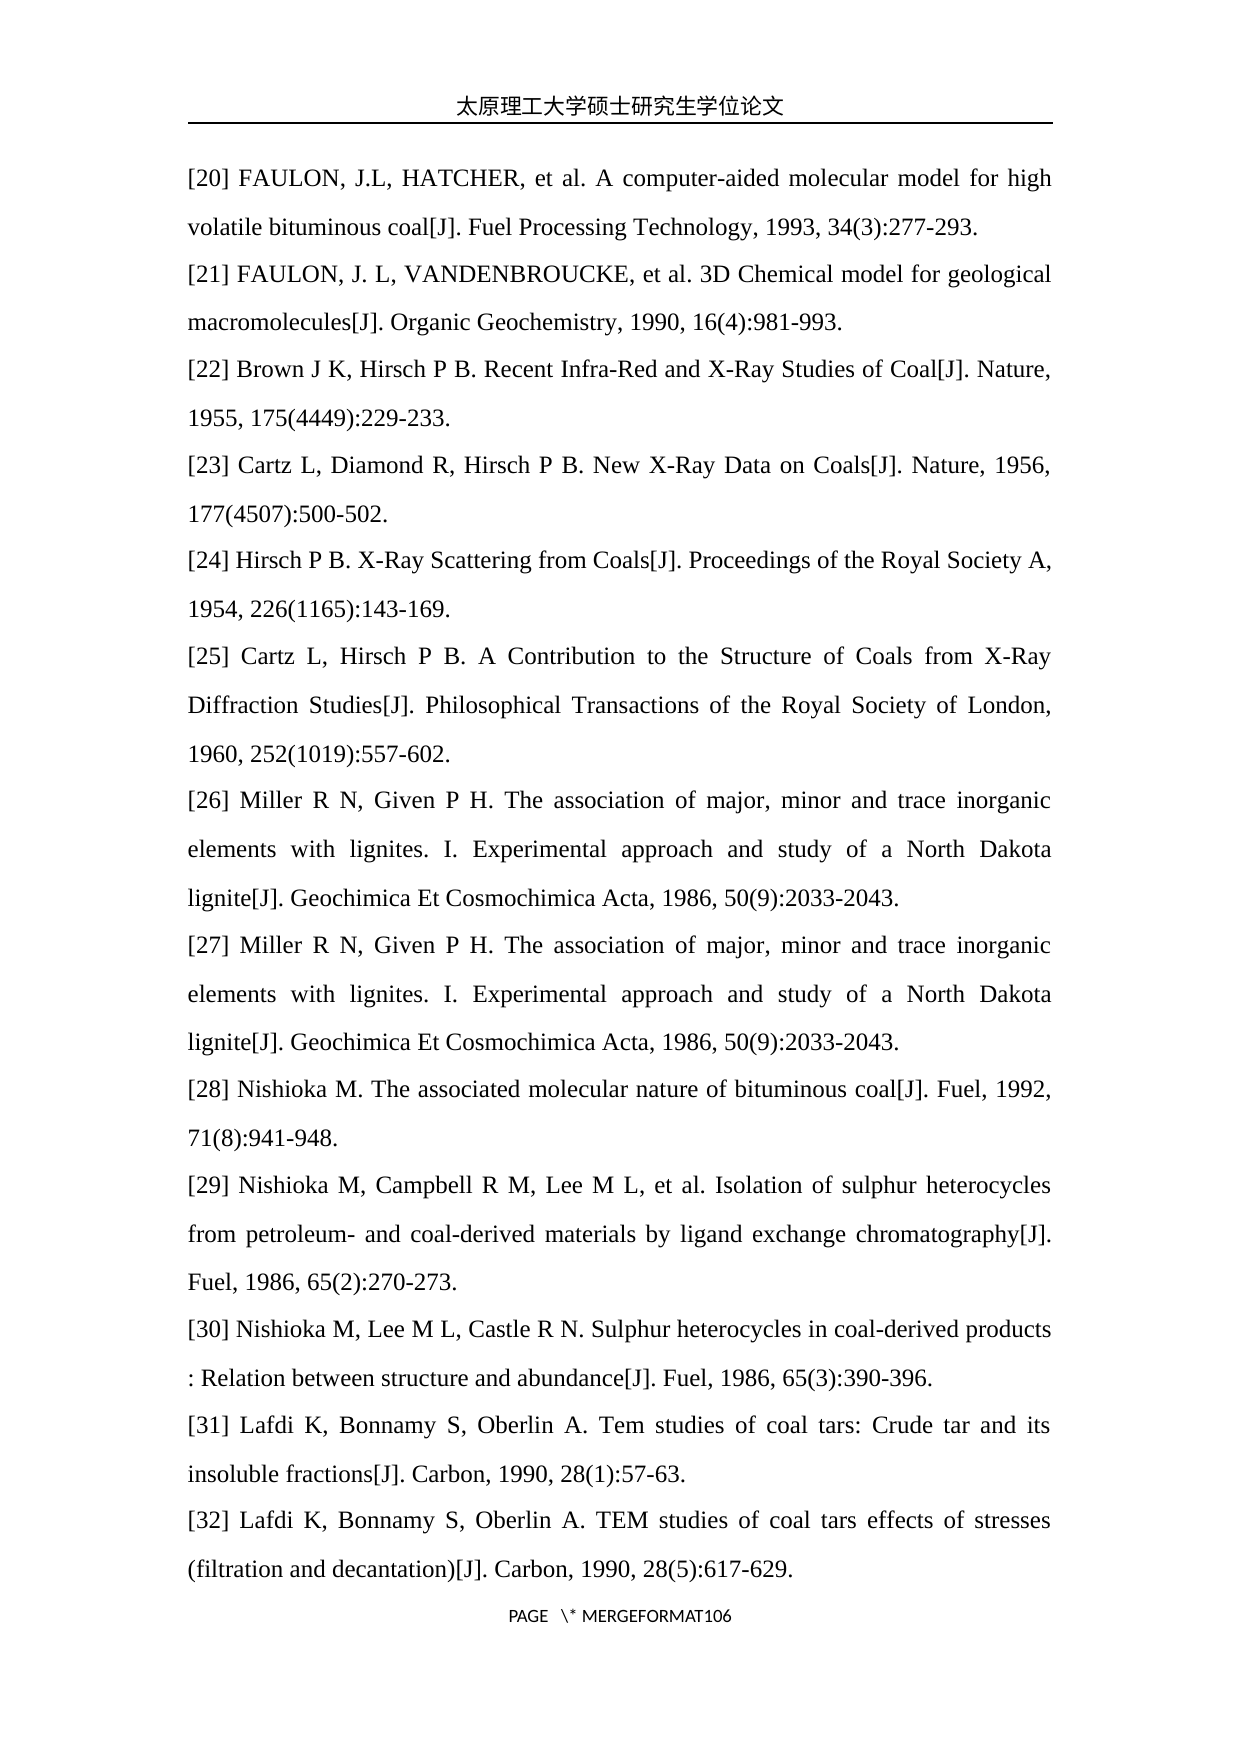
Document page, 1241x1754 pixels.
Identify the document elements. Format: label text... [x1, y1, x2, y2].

text [26] Miller R N, Given P H. The association of major, minor and trace inorganic elements with lignites. I. Experimental approach and study of a North Dakota lignite[J]. Geochimica Et Cosmochimica Acta, 1986, 50(9):2033-2043. [187, 784, 1053, 914]
text [23] Cartz L, Diamond R, Hirsch P B. New X-Ray Data on Coals[J]. Nature, 1956, 177(4507):500-502. [187, 448, 1053, 529]
text [21] FAULON, J. L, VANDENBROUCKE, et al. 3D Chemical model for geological macromolecules[J]. Organic Geochemistry, 1990, 16(4):981-993. [187, 257, 1053, 338]
text [27] Miller R N, Given P H. The association of major, minor and trace inorganic elements with lignites. I. Experimental approach and study of a North Dakota lignite[J]. Geochimica Et Cosmochimica Acta, 1986, 50(9):2033-2043. [187, 928, 1053, 1058]
text [24] Hirsch P B. X-Ray Scattering from Coals[J]. Proceedings of the Royal Society A, 1954, 226(1165):143-169. [187, 544, 1053, 625]
text [31] Lafdi K, Bonnamy S, Oberlin A. Tem studies of coal tars: Crude tar and its insoluble fractions[J]. Carbon, 1990, 28(1):57-63. [187, 1408, 1053, 1489]
text [25] Cartz L, Hirsch P B. A Contribution to the Structure of Coals from X-Ray Diffraction Studies[J]. Philosophical Transactions of the Royal Society of London, 1960, 252(1019):557-602. [187, 639, 1053, 769]
text [30] Nishioka M, Lee M L, Castle R N. Sulphur heterocycles in coal-derived products : Relation between structure and abundance[J]. Fuel, 1986, 65(3):390-396. [187, 1312, 1053, 1394]
text [20] FAULON, J.L, HATCHER, et al. A computer-aided molecular model for high volatile bituminous coal[J]. Fuel Processing Technology, 1993, 34(3):277-293. [187, 161, 1053, 242]
text [29] Nishioka M, Campbell R M, Lee M L, et al. Isolation of sulphur heterocycles from petroleum- and coal-derived materials by ligand exchange chromatography[J]. Fuel, 1986, 65(2):270-273. [187, 1168, 1053, 1298]
text [22] Brown J K, Hirsch P B. Recent Infra-Red and X-Ray Studies of Coal[J]. Nature, 1955, 175(4449):229-233. [187, 352, 1053, 434]
text [28] Nishioka M. The associated molecular nature of bituminous coal[J]. Fuel, 1992, 71(8):941-948. [187, 1072, 1053, 1154]
text [32] Lafdi K, Bonnamy S, Oberlin A. TEM studies of coal tars effects of stresses (filtration and decantation)[J]. Carbon, 1990, 28(5):617-629. [187, 1504, 1053, 1585]
